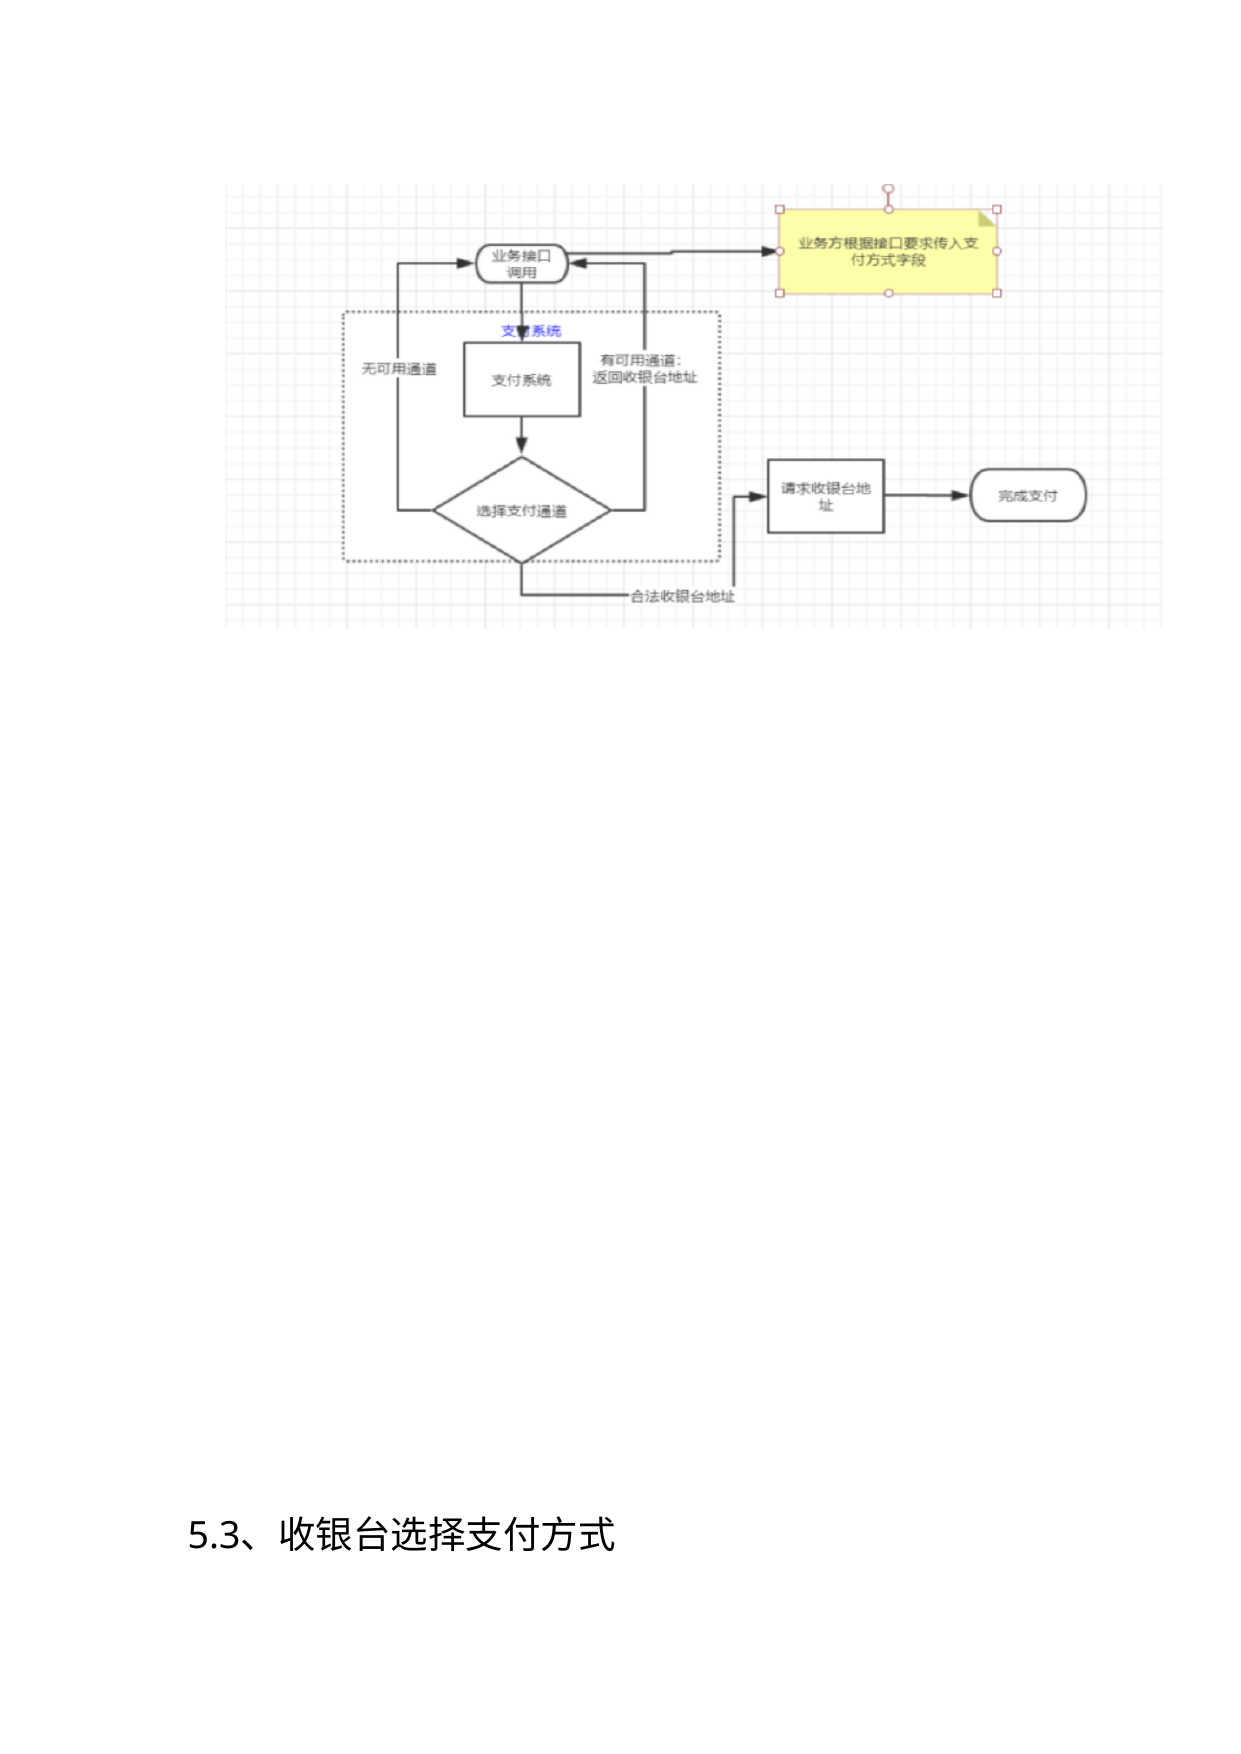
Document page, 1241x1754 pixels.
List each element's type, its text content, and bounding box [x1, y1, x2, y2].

subtitle 5.3、收银台选择支付方式 [187, 1504, 1053, 1559]
picture [225, 184, 1164, 629]
